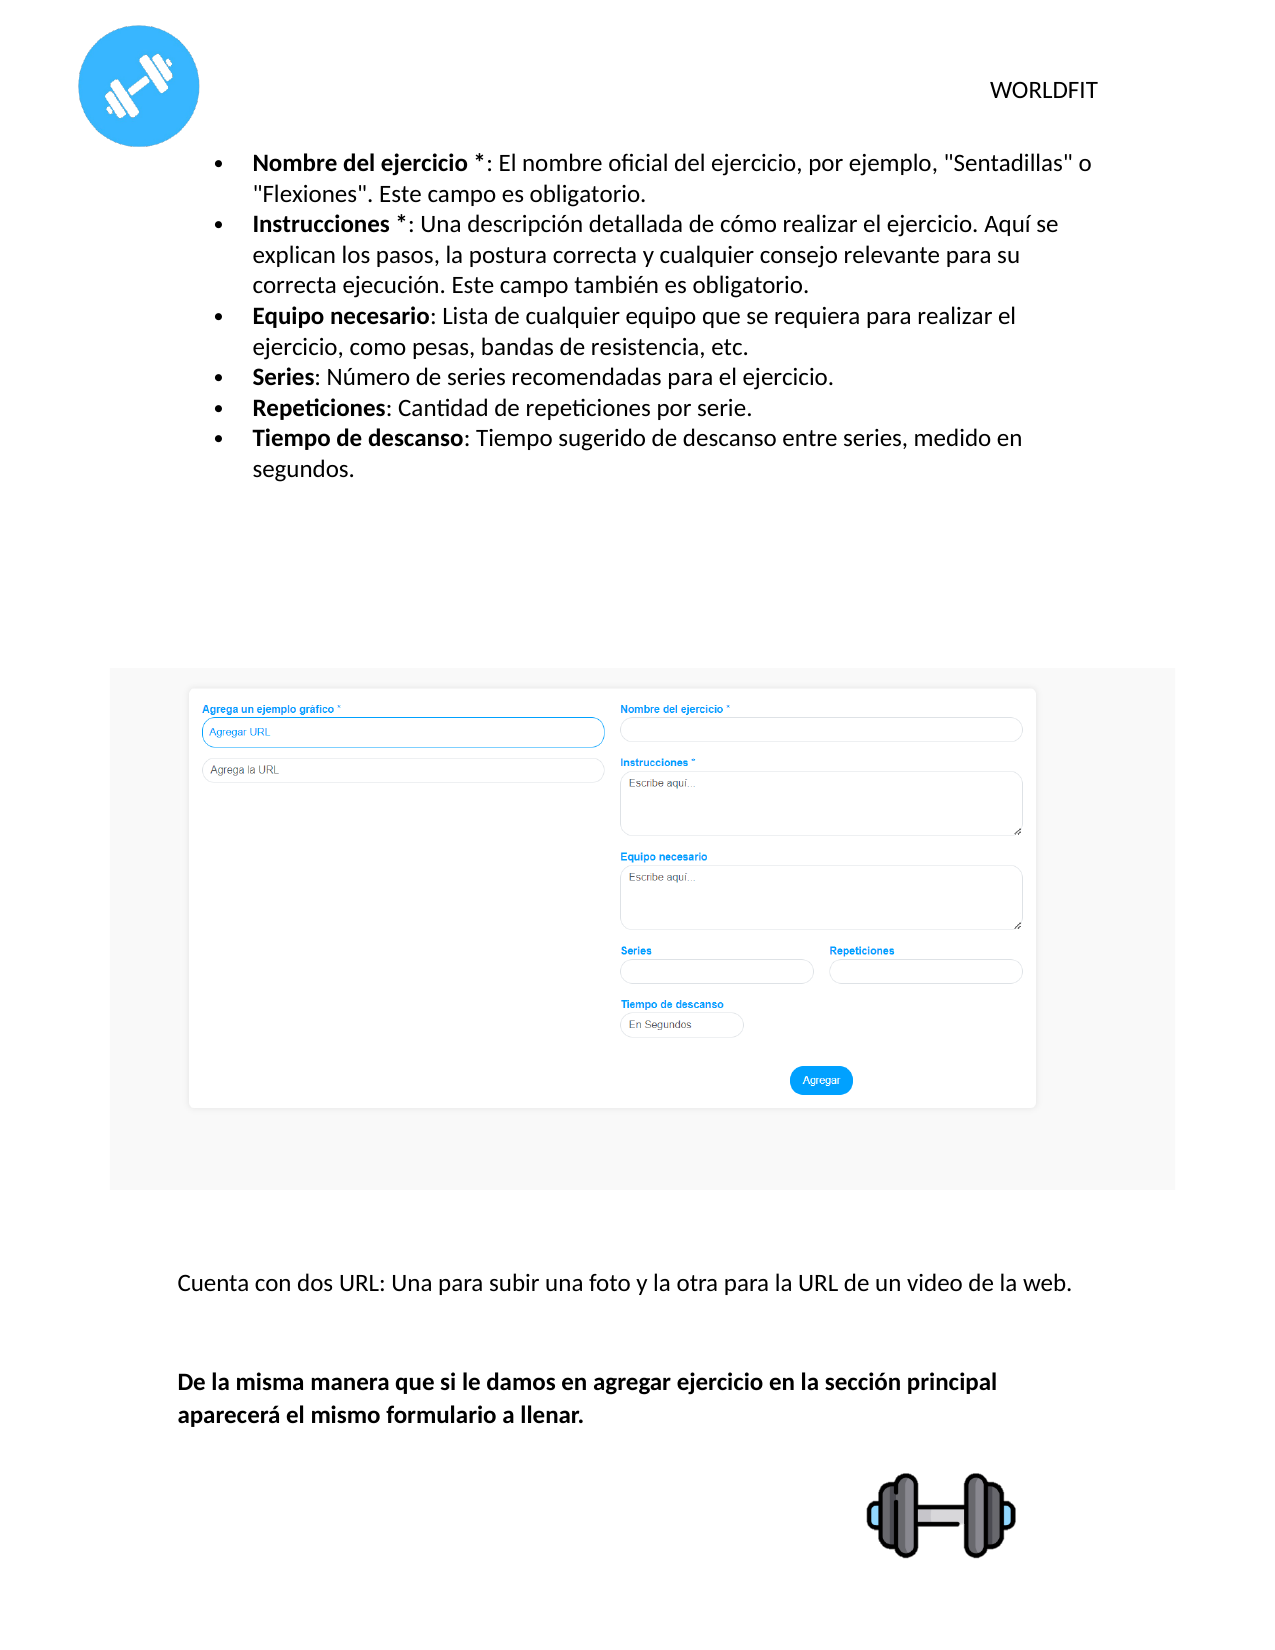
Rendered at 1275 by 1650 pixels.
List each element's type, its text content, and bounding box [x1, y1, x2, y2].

list Instrucciones *: Una descripción detallada de cómo realizar el ejercicio. Aquí se explican los pasos, la postura correcta y cualquier consejo relevante para su correcta ejecución. Este campo también es obligatorio. [215, 209, 1098, 300]
text Cuenta con dos URL: Una para subir una foto y la otra para la URL de un video de la web. [177, 1267, 1098, 1297]
picture [109, 668, 1175, 1190]
picture [77, 25, 200, 147]
list Series: Número de series recomendadas para el ejercicio. [215, 361, 1098, 392]
text De la misma manera que si le damos en agregar ejercicio en la sección principal aparecerá el mismo formulario a llenar. [177, 1366, 1098, 1429]
list Equipo necesario: Lista de cualquier equipo que se requiera para realizar el ejercicio, como pesas, bandas de resistencia, etc. [215, 300, 1098, 361]
list Repeticiones: Cantidad de repeticiones por serie. [215, 392, 1098, 422]
picture [850, 1443, 1037, 1574]
list Nombre del ejercicio *: El nombre oficial del ejercicio, por ejemplo, "Sentadillas" o "Flexiones". Este campo es obligatorio. [215, 148, 1098, 209]
list Tiempo de descanso: Tiempo sugerido de descanso entre series, medido en segundos. [215, 422, 1098, 483]
